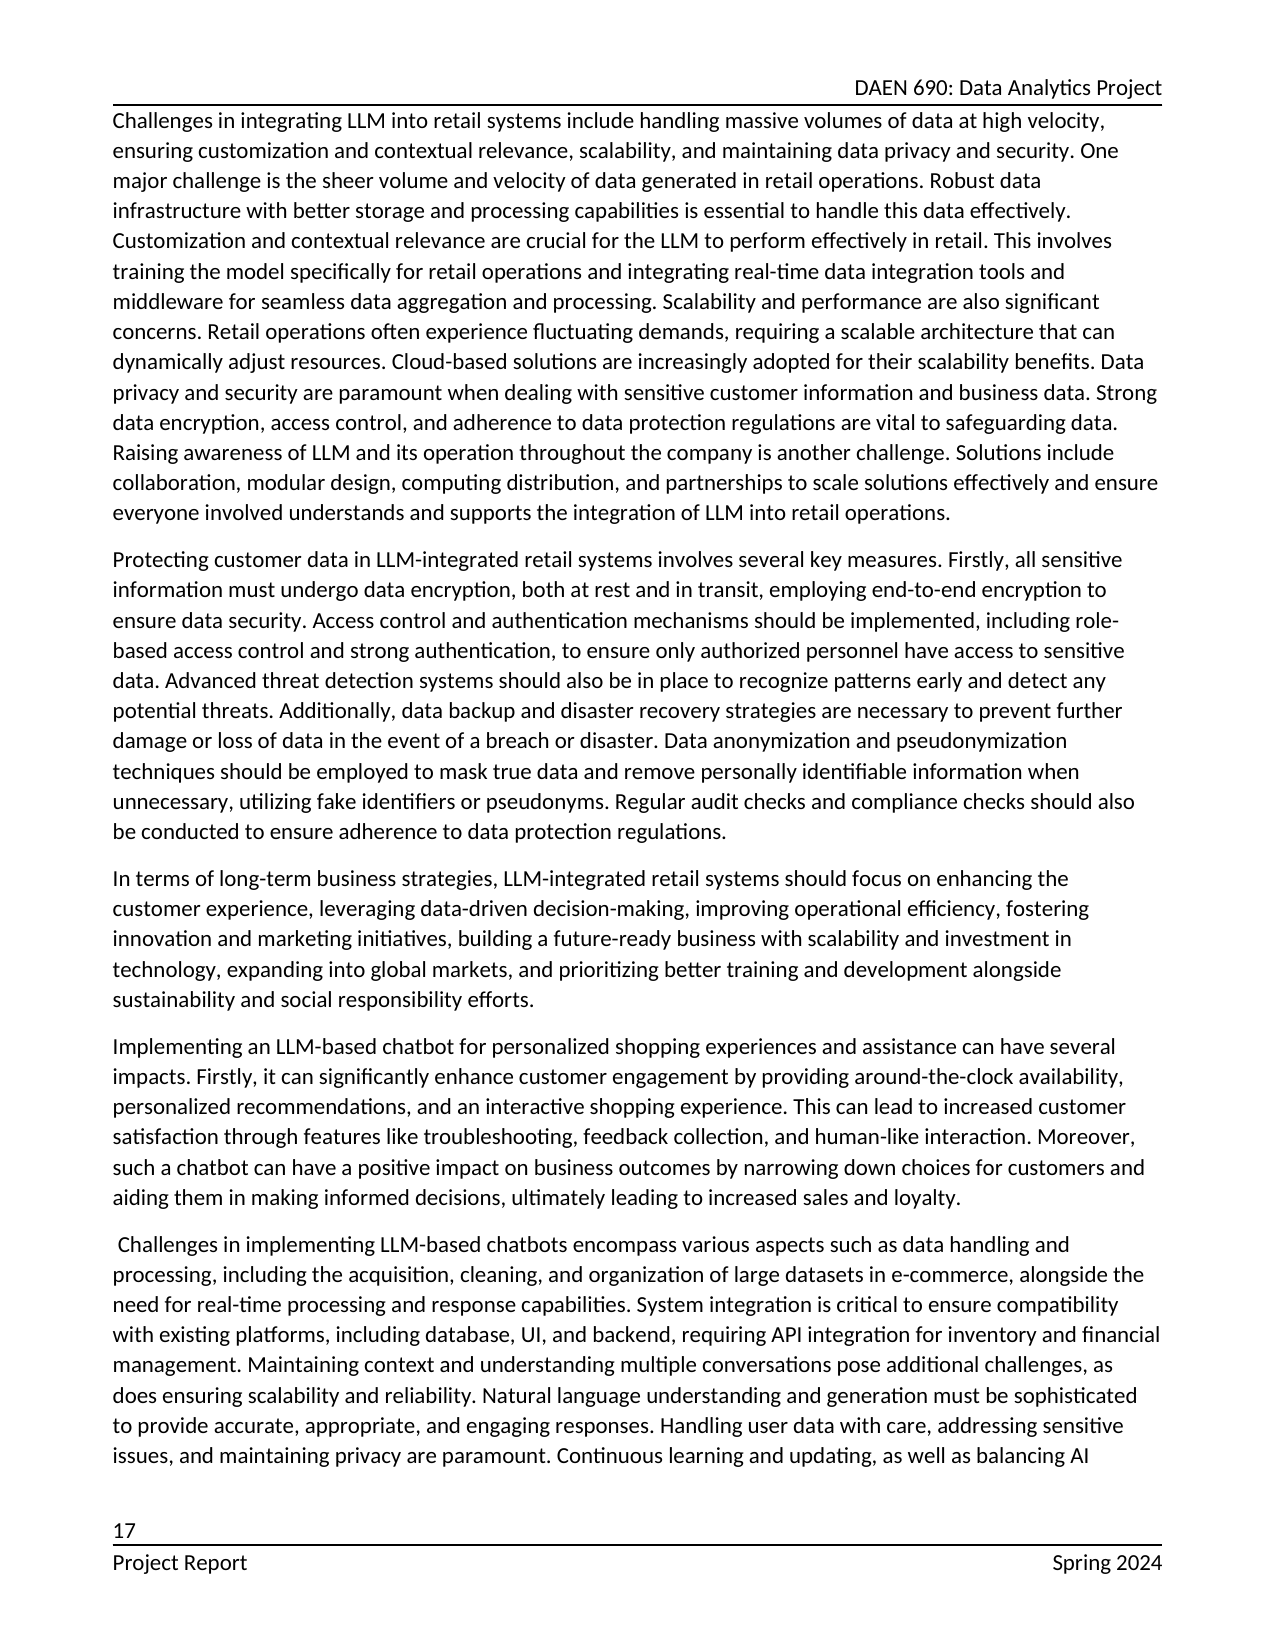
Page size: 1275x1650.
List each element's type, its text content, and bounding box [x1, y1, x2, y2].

text Protecting customer data in LLM-integrated retail systems involves several key measures. Firstly, all sensitive information must undergo data encryption, both at rest and in transit, employing end-to-end encryption to ensure data security. Access control and authentication mechanisms should be implemented, including role-based access control and strong authentication, to ensure only authorized personnel have access to sensitive data. Advanced threat detection systems should also be in place to recognize patterns early and detect any potential threats. Additionally, data backup and disaster recovery strategies are necessary to prevent further damage or loss of data in the event of a breach or disaster. Data anonymization and pseudonymization techniques should be employed to mask true data and remove personally identifiable information when unnecessary, utilizing fake identifiers or pseudonyms. Regular audit checks and compliance checks should also be conducted to ensure adherence to data protection regulations. [112, 545, 1162, 845]
text Implementing an LLM-based chatbot for personalized shopping experiences and assistance can have several impacts. Firstly, it can significantly enhance customer engagement by providing around-the-clock availability, personalized recommendations, and an interactive shopping experience. This can lead to increased customer satisfaction through features like troubleshooting, feedback collection, and human-like interaction. Moreover, such a chatbot can have a positive impact on business outcomes by narrowing down choices for customers and aiding them in making informed decisions, ultimately leading to increased sales and loyalty. [112, 1032, 1162, 1211]
text In terms of long-term business strategies, LLM-integrated retail systems should focus on enhancing the customer experience, leveraging data-driven decision-making, improving operational efficiency, fostering innovation and marketing initiatives, building a future-ready business with scalability and investment in technology, expanding into global markets, and prioritizing better training and development alongside sustainability and social responsibility efforts. [112, 864, 1162, 1013]
text Challenges in integrating LLM into retail systems include handling massive volumes of data at high velocity, ensuring customization and contextual relevance, scalability, and maintaining data privacy and security. One major challenge is the sheer volume and velocity of data generated in retail operations. Robust data infrastructure with better storage and processing capabilities is essential to handle this data effectively. Customization and contextual relevance are crucial for the LLM to perform effectively in retail. This involves training the model specifically for retail operations and integrating real-time data integration tools and middleware for seamless data aggregation and processing. Scalability and performance are also significant concerns. Retail operations often experience fluctuating demands, requiring a scalable architecture that can dynamically adjust resources. Cloud-based solutions are increasingly adopted for their scalability benefits. Data privacy and security are paramount when dealing with sensitive customer information and business data. Strong data encryption, access control, and adherence to data protection regulations are vital to safeguarding data. Raising awareness of LLM and its operation throughout the company is another challenge. Solutions include collaboration, modular design, computing distribution, and partnerships to scale solutions effectively and ensure everyone involved understands and supports the integration of LLM into retail operations. [112, 106, 1162, 526]
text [112, 1230, 1162, 1469]
